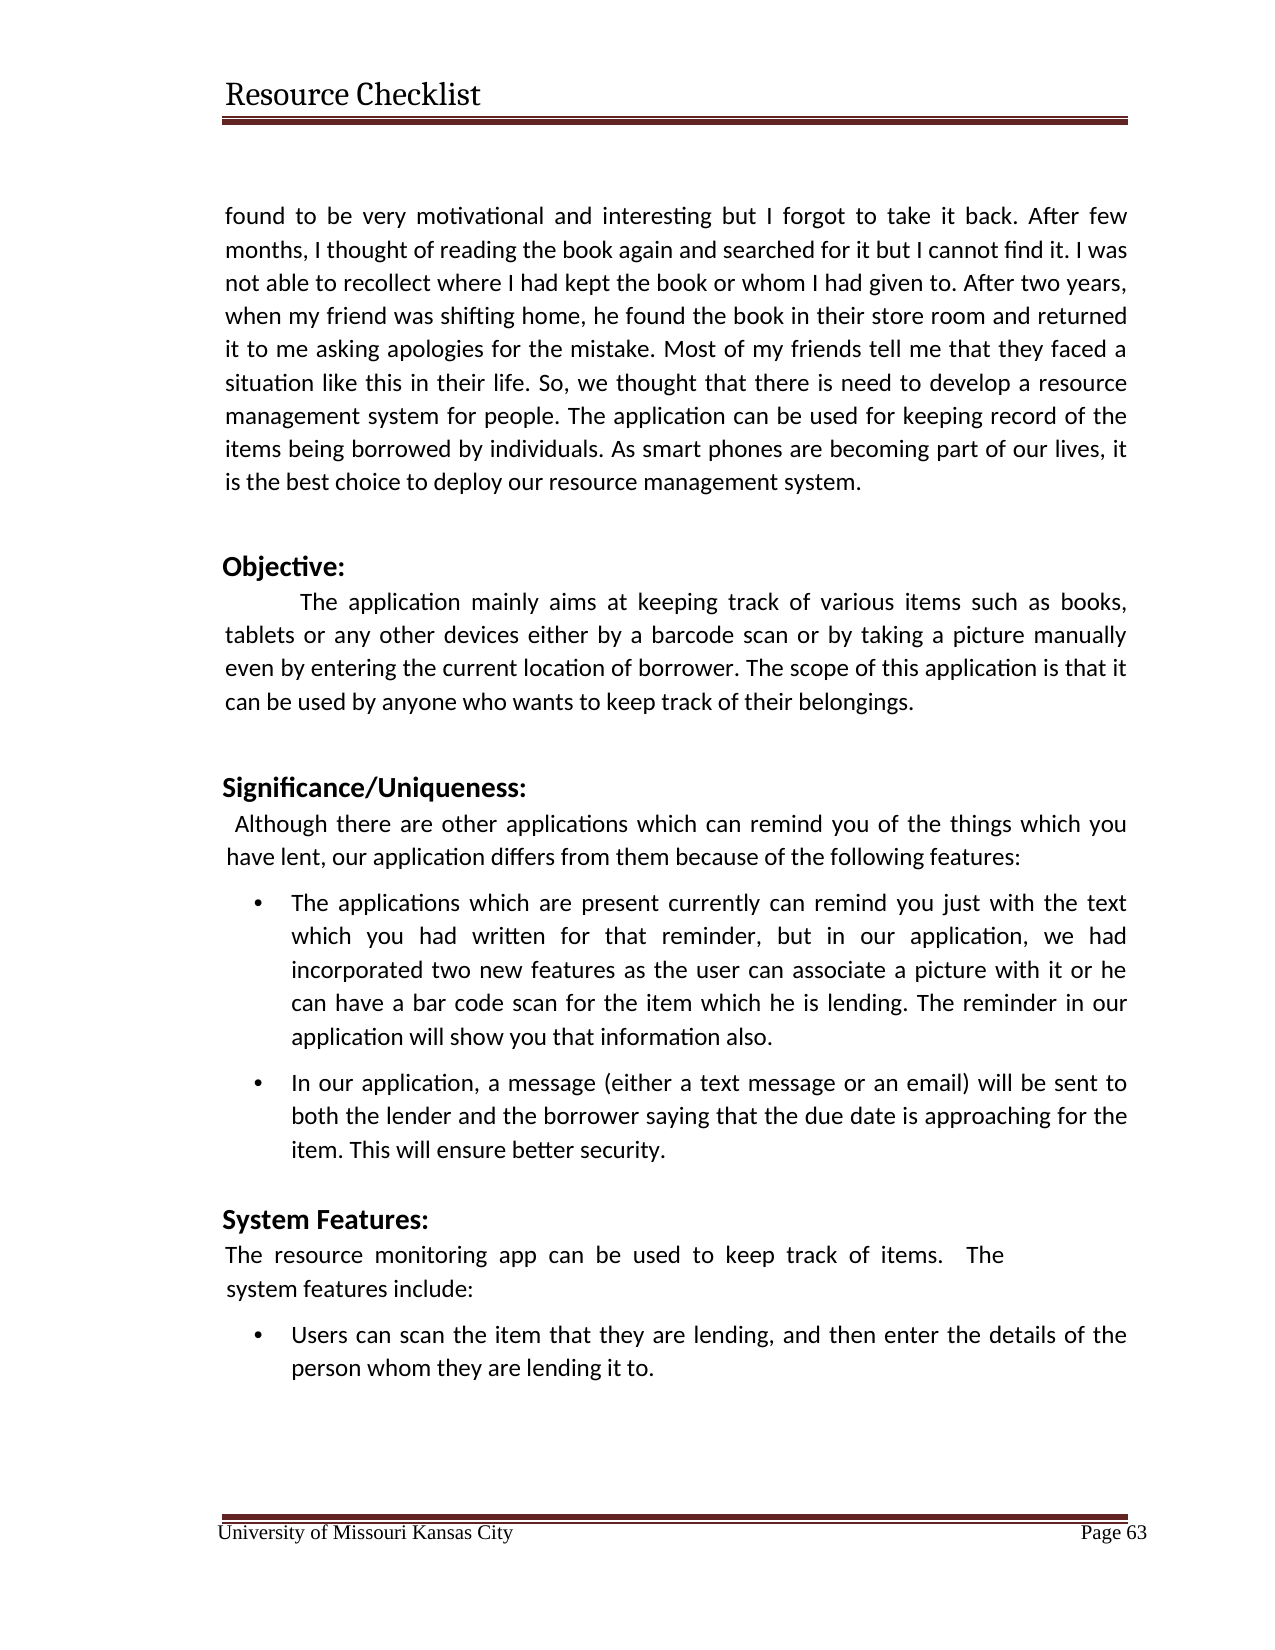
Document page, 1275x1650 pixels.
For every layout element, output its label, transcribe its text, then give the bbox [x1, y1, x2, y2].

text The application mainly aims at keeping track of various items such as books, tablets or any other devices either by a barcode scan or by taking a picture manually even by entering the current location of borrower. The scope of this application is that it can be used by anyone who wants to keep track of their belongings. [225, 586, 1129, 716]
text Significance/Uniqueness: [222, 769, 1163, 805]
list Users can scan the item that they are lending, and then enter the details of the person whom they are lending it to. [253, 1319, 1129, 1383]
list The applications which are present currently can remind you just with the text which you had written for that reminder, but in our application, we had incorporated two new features as the user can associate a picture with it or he can have a bar code scan for the item which he is lending. The reminder in our application will show you that information also. [253, 887, 1129, 1051]
text The resource monitoring app can be used to keep track of items. The system features include: [225, 1239, 1006, 1303]
text System Features: [222, 1201, 1163, 1237]
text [225, 201, 1129, 497]
text Although there are other applications which can remind you of the things which you have lent, our application differs from them because of the following features: [225, 808, 1129, 872]
list In our application, a message (either a text message or an email) will be sent to both the lender and the borrower saying that the due date is approaching for the item. This will ensure better security. [253, 1067, 1129, 1164]
text Objective: [222, 548, 1163, 583]
